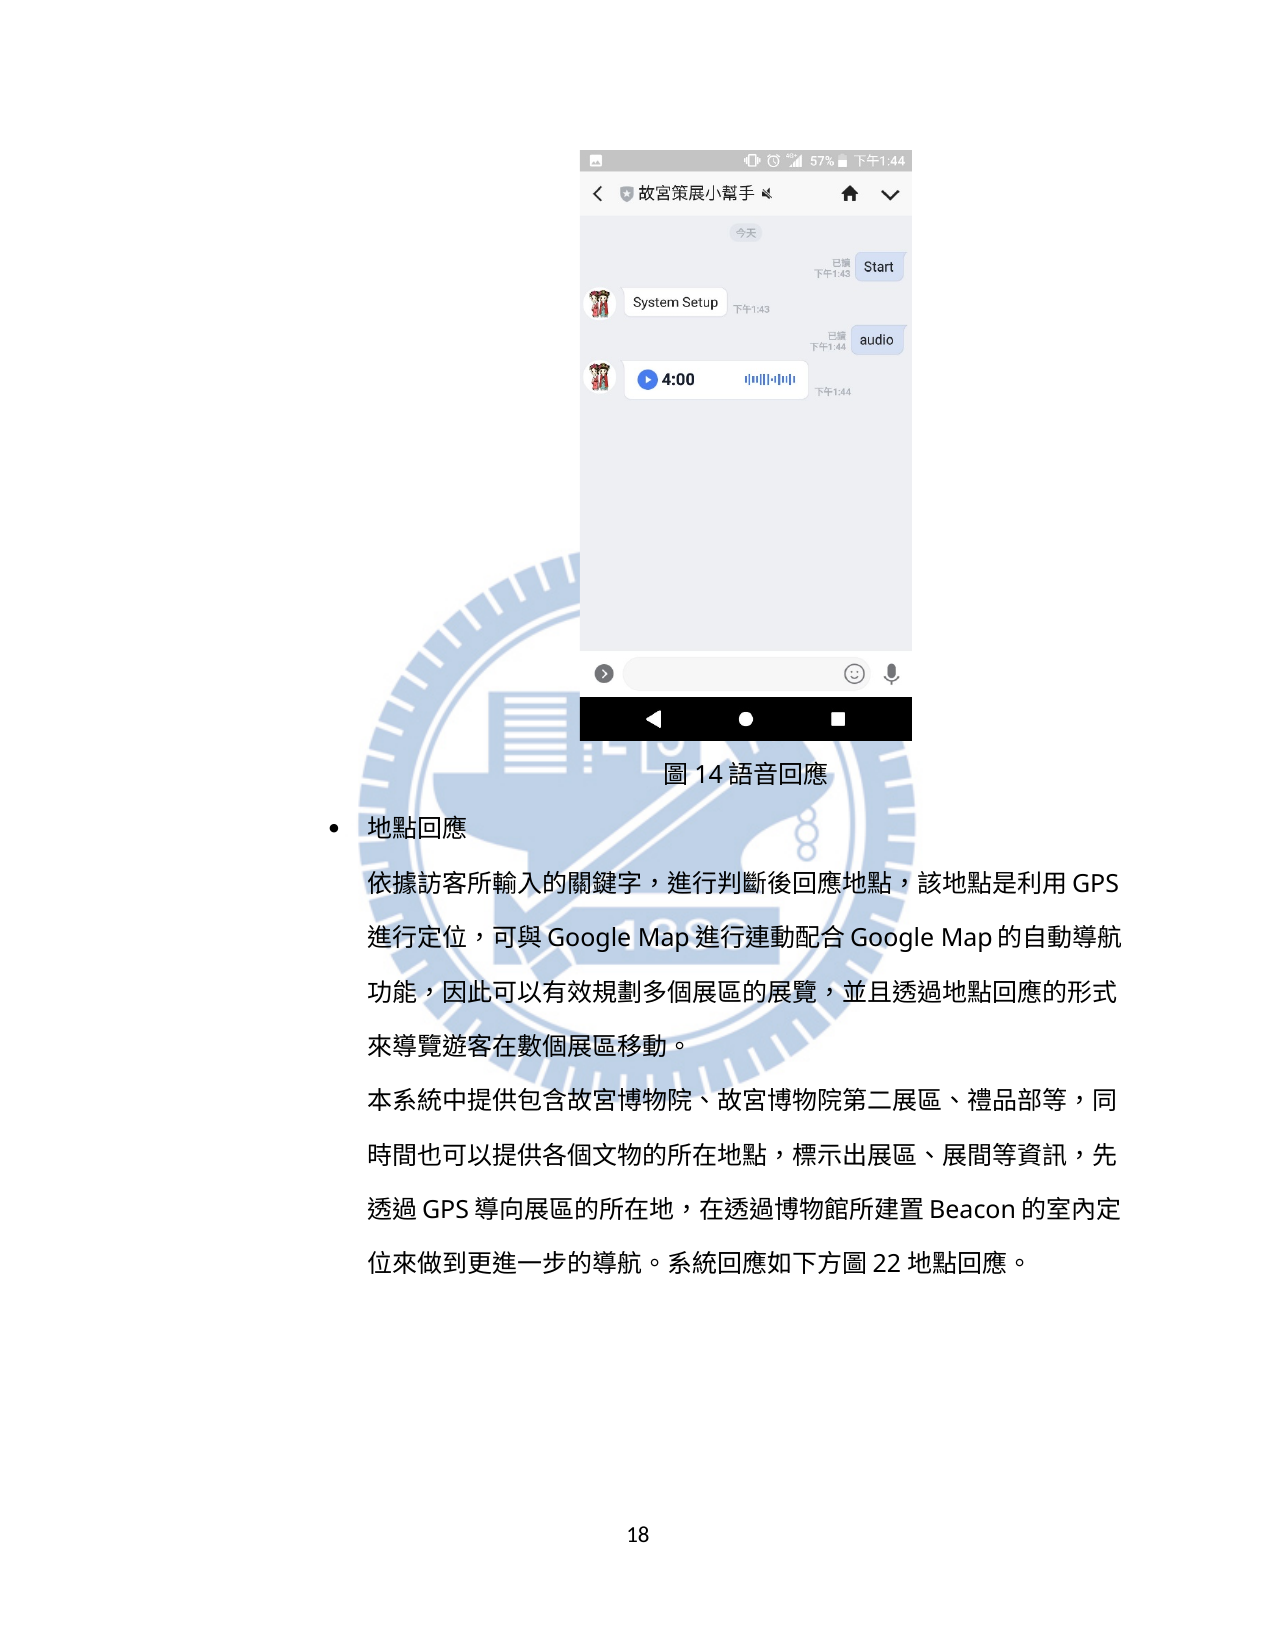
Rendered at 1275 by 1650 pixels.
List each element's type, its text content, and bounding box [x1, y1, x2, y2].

list 依據訪客所輸入的關鍵字，進行判斷後回應地點，該地點是利用GPS進行定位，可與Google Map進行連動配合Google Map的自動導航功能，因此可以有效規劃多個展區的展覽，並且透過地點回應的形式來導覽遊客在數個展區移動。 [367, 863, 1125, 1063]
list 本系統中提供包含故宮博物院、故宮博物院第二展區、禮品部等，同時間也可以提供各個文物的所在地點，標示出展區、展間等資訊，先透過GPS導向展區的所在地，在透過博物館所建置Beacon的室內定位來做到更進一步的導航。系統回應如下方圖 22 地點回應。 [367, 1081, 1125, 1280]
picture [321, 150, 954, 1126]
list 地點回應 [329, 809, 1125, 845]
list 圖 14 語音回應 [367, 754, 1125, 791]
